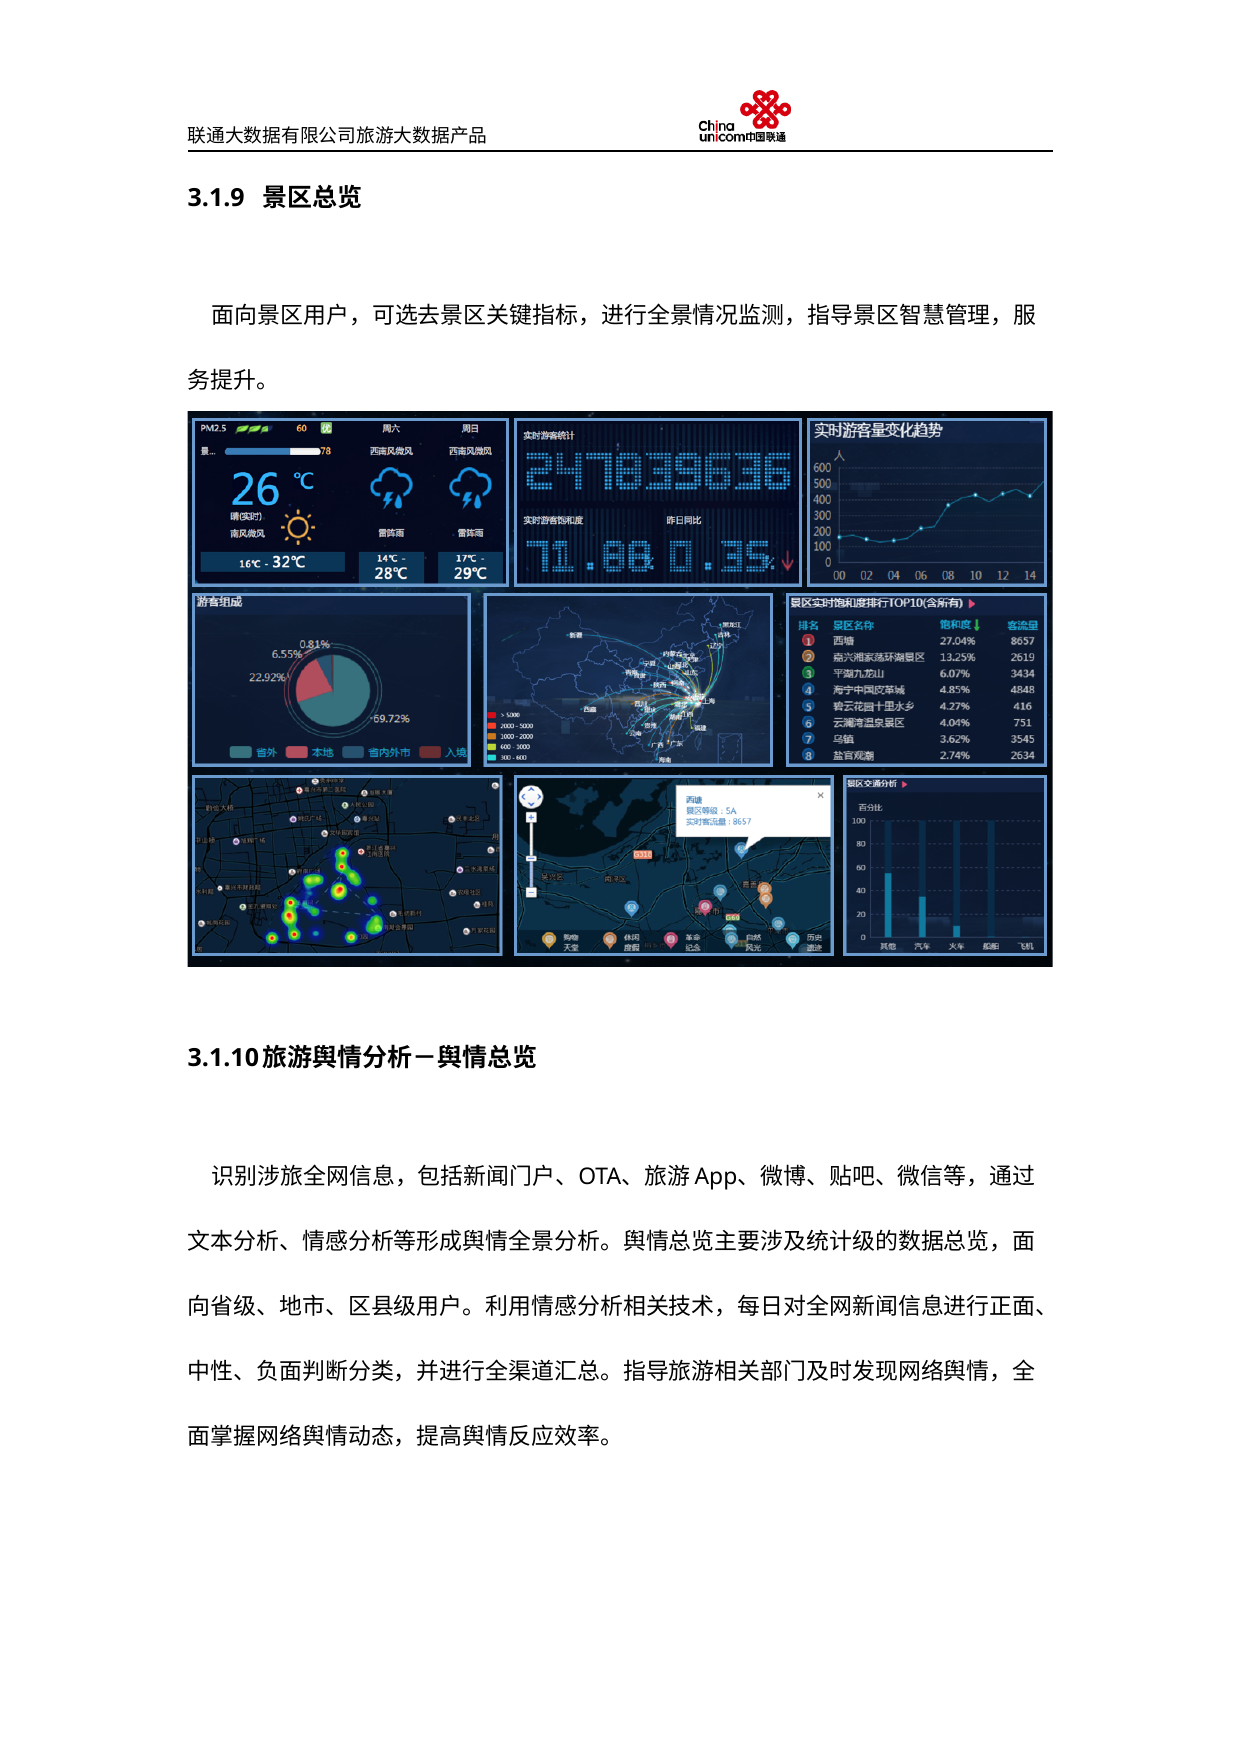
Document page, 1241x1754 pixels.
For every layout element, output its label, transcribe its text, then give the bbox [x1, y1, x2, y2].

picture [672, 88, 822, 143]
subtitle 景区总览 [187, 163, 1053, 228]
text 识别涉旅全网信息，包括新闻门户、OTA、旅游App、微博、贴吧、微信等，通过文本分析、情感分析等形成舆情全景分析。舆情总览主要涉及统计级的数据总览，面向省级、地市、区县级用户。利用情感分析相关技术，每日对全网新闻信息进行正面、中性、负面判断分类，并进行全渠道汇总。指导旅游相关部门及时发现网络舆情，全面掌握网络舆情动态，提高舆情反应效率。 [187, 1142, 1053, 1467]
picture [187, 411, 1053, 967]
subtitle 旅游舆情分析－舆情总览 [187, 1023, 1053, 1088]
text 面向景区用户，可选去景区关键指标，进行全景情况监测，指导景区智慧管理，服务提升。 [187, 281, 1053, 411]
